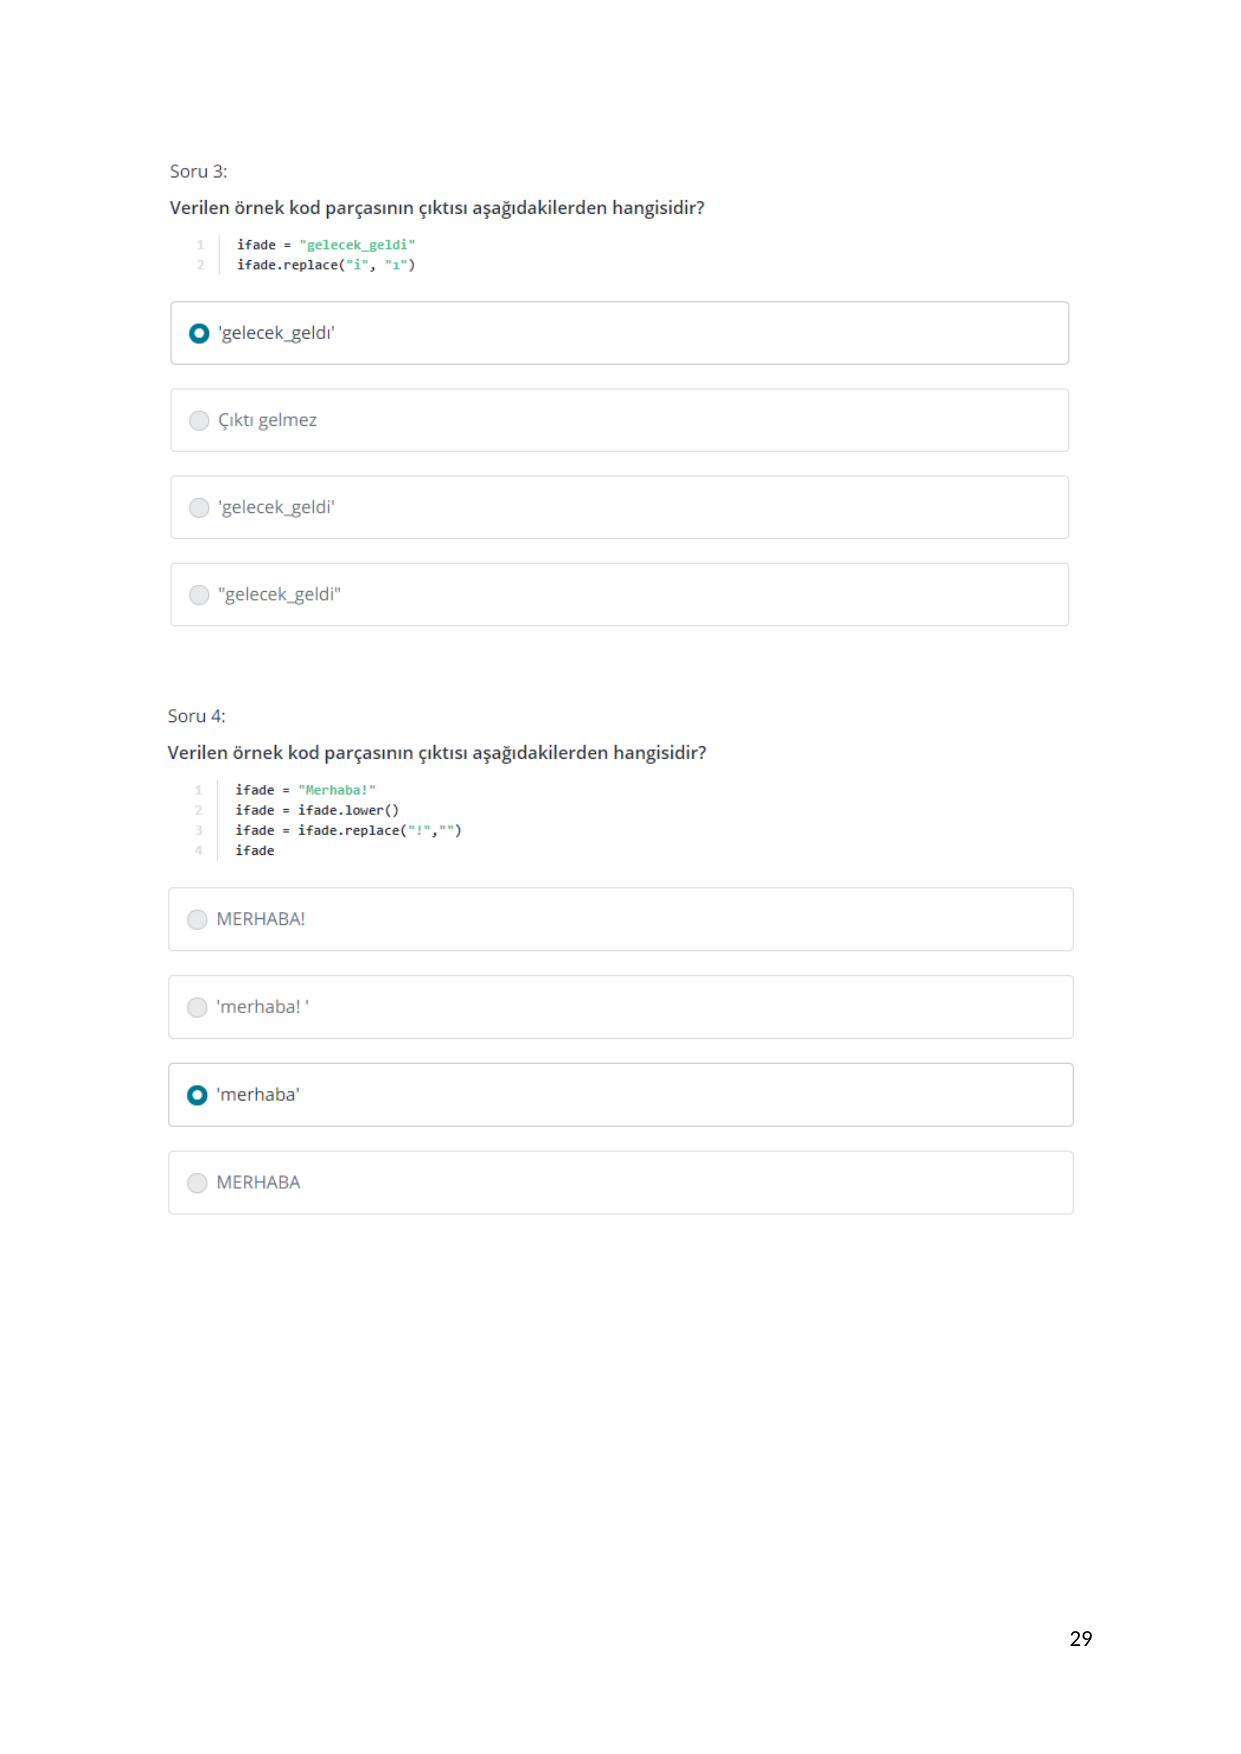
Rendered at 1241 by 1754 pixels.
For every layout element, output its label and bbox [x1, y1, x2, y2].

picture [147, 147, 1093, 664]
picture [147, 682, 1093, 1242]
